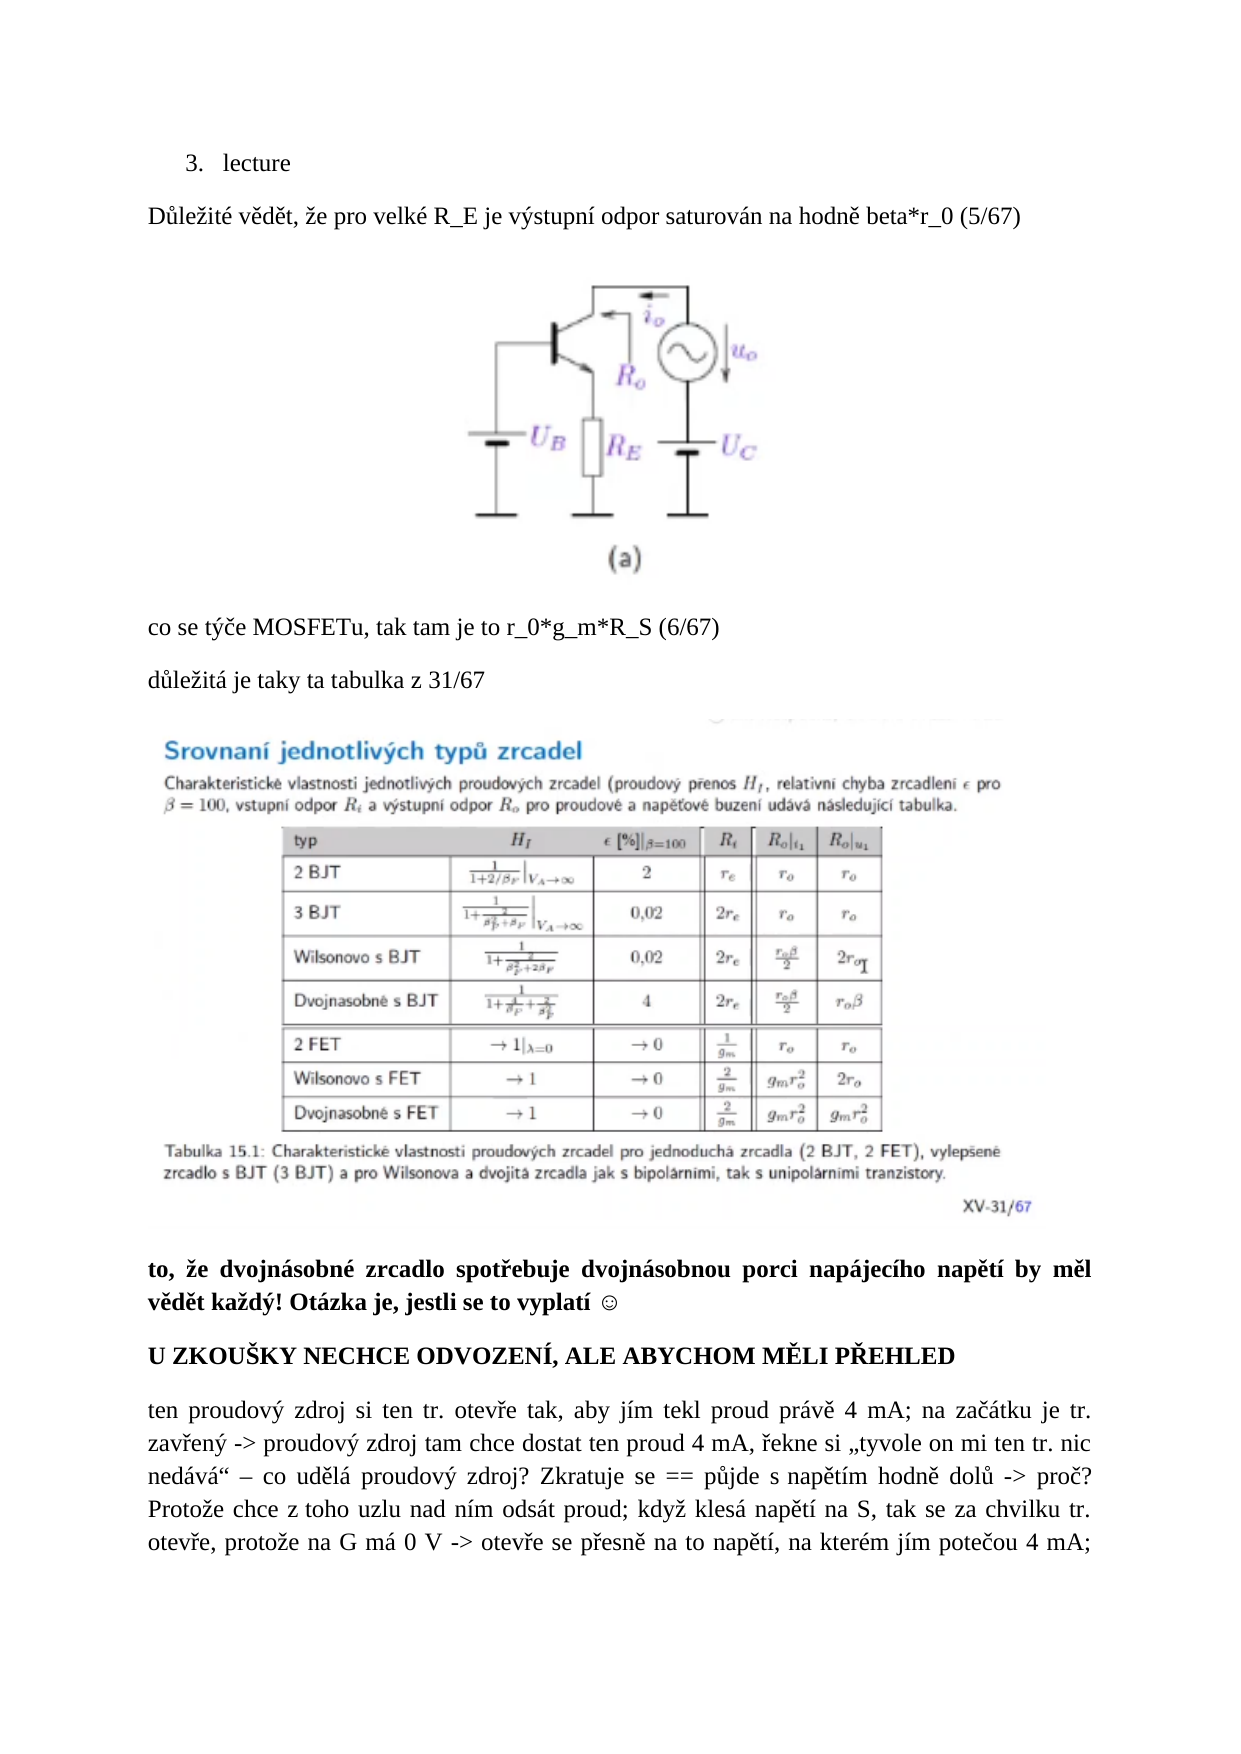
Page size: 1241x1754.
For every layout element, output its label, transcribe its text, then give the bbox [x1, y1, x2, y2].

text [148, 1395, 1093, 1556]
text to, že dvojnásobné zrcadlo spotřebuje dvojnásobnou porci napájecího napětí by měl vědět každý! Otázka je, jestli se to vyplatí ☺ [148, 1254, 1093, 1316]
text Důležité vědět, že pro velké R_E je výstupní odpor saturován na hodně beta*r_0 (5/67) [148, 201, 1093, 230]
text důležitá je taky ta tabulka z 31/67 [148, 666, 1093, 694]
picture [147, 719, 1047, 1229]
picture [464, 255, 777, 587]
text co se týče MOSFETu, tak tam je to r_0*g_m*R_S (6/67) [148, 612, 1093, 641]
list lecture [185, 148, 1093, 176]
text U ZKOUŠKY NECHCE ODVOZENÍ, ALE ABYCHOM MĚLI PŘEHLED [148, 1341, 1093, 1369]
